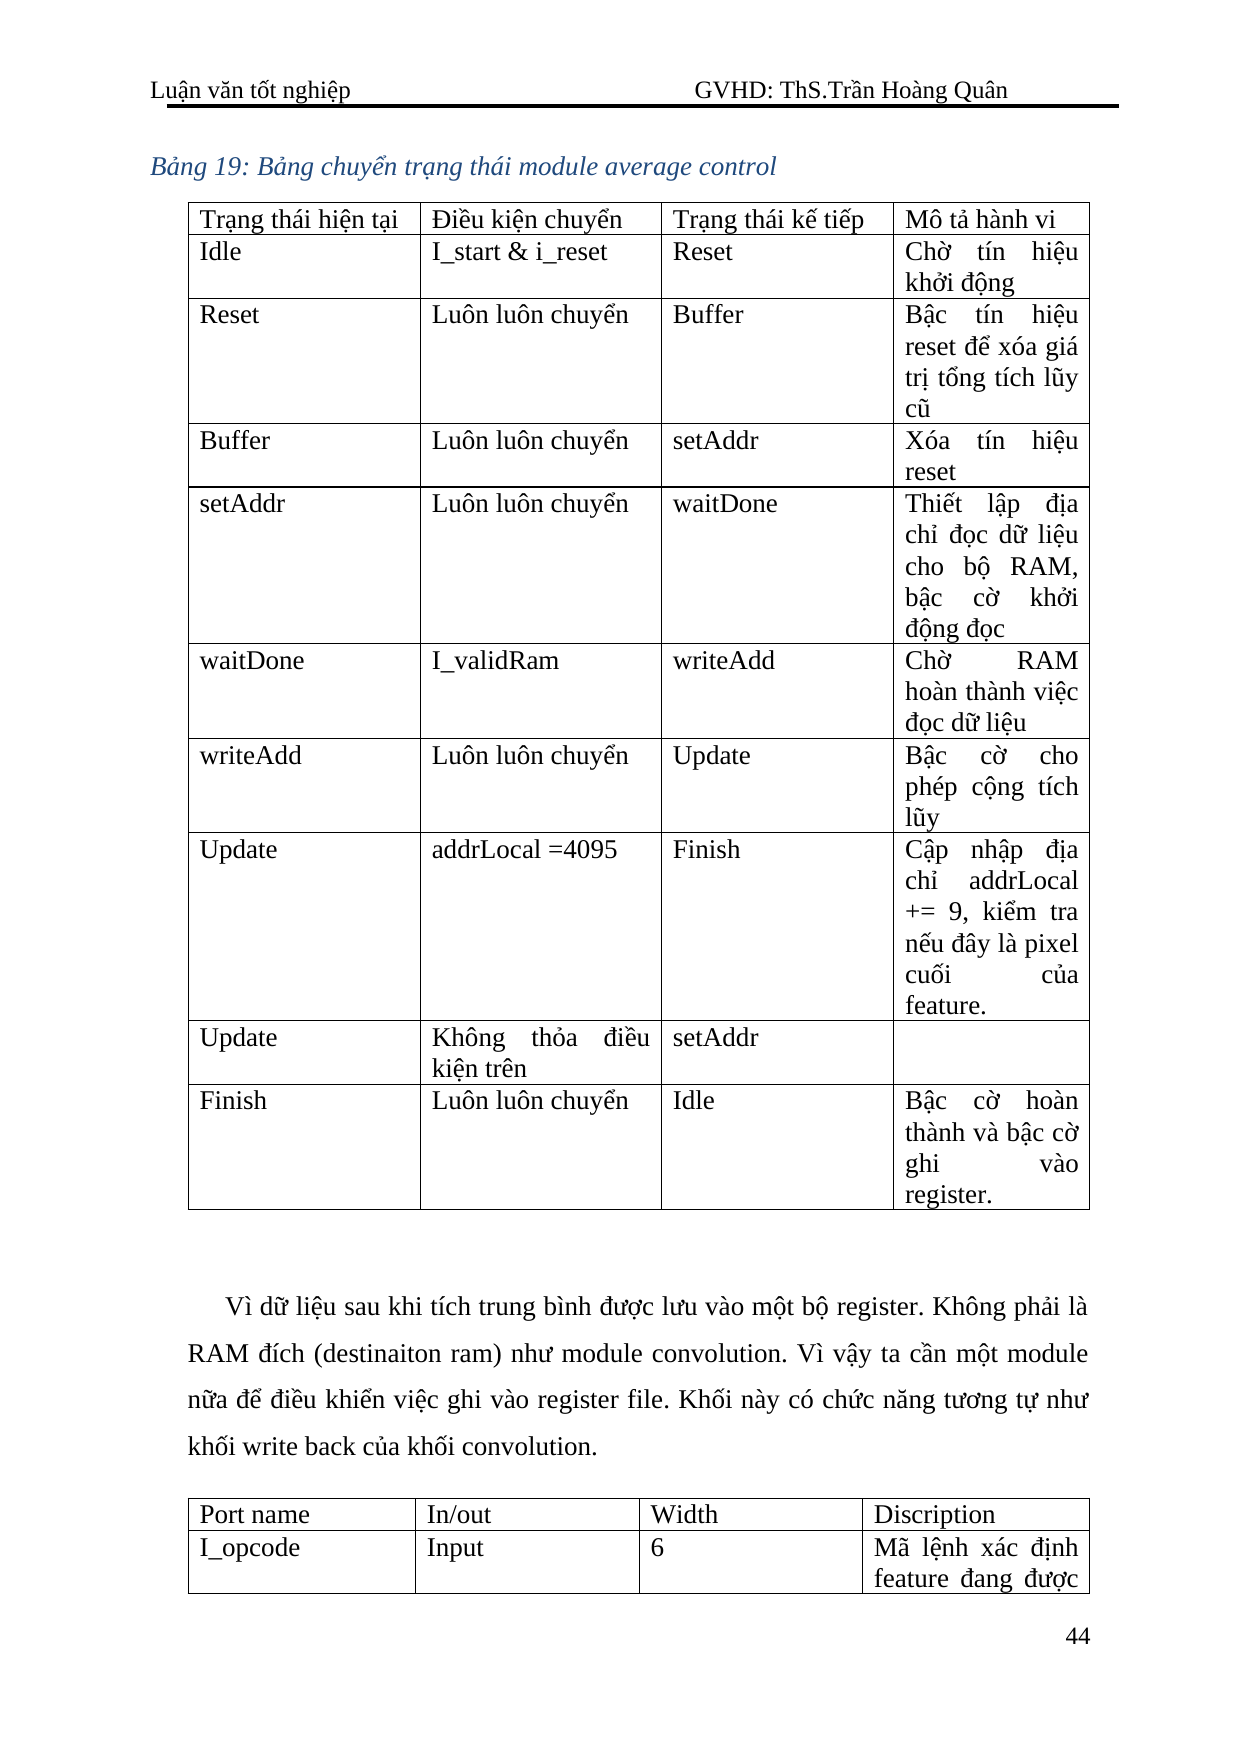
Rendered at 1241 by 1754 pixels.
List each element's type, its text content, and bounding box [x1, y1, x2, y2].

table_cell Bậc cờ cho phép cộng tích lũy [894, 739, 1089, 832]
table_cell Luôn luôn chuyển [421, 488, 661, 643]
table_header Điều kiện chuyển [421, 203, 661, 234]
table_header Port name [189, 1499, 415, 1530]
table_cell Update [189, 1021, 420, 1083]
table_cell Luôn luôn chuyển [421, 739, 661, 832]
table_cell Xóa tín hiệu reset [894, 424, 1089, 486]
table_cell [863, 1531, 1089, 1593]
table_cell Bậc tín hiệu reset để xóa giá trị tổng tích lũy cũ [894, 299, 1089, 423]
table_cell Reset [189, 299, 420, 423]
table_cell Luôn luôn chuyển [421, 1085, 661, 1209]
table_cell waitDone [662, 488, 893, 643]
table_cell waitDone [189, 644, 420, 738]
table_cell setAddr [189, 488, 420, 643]
table_cell Luôn luôn chuyển [421, 424, 661, 486]
table_cell Finish [189, 1085, 420, 1209]
table_cell Update [662, 739, 893, 832]
table_cell Chờ tín hiệu khởi động [894, 235, 1089, 297]
table_cell writeAdd [662, 644, 893, 738]
table_cell 6 [640, 1531, 862, 1593]
table_cell I_opcode [189, 1531, 415, 1593]
table_header Trạng thái kế tiếp [662, 203, 893, 234]
table_cell Chờ RAM hoàn thành việc đọc dữ liệu [894, 644, 1089, 738]
text Vì dữ liệu sau khi tích trung bình được lưu vào một bộ register. Không phải là RAM đích (destinaiton ram) như module convolution. Vì vậy ta cần một module nữa để điều khiển việc ghi vào register file. Khối này có chức năng tương tự như khối write back của khối convolution. [187, 1290, 1090, 1461]
table_cell [894, 1021, 1089, 1083]
text Bảng 19: Bảng chuyển trạng thái module average control [150, 150, 1090, 181]
table_cell Update [189, 833, 420, 1020]
table_cell setAddr [662, 424, 893, 486]
table_cell I_validRam [421, 644, 661, 738]
table_cell addrLocal =4095 [421, 833, 661, 1020]
table_cell Input [416, 1531, 639, 1593]
table_cell setAddr [662, 1021, 893, 1083]
table_header Mô tả hành vi [894, 203, 1089, 234]
table_header Trạng thái hiện tại [189, 203, 420, 234]
table_header Discription [863, 1499, 1089, 1530]
table_cell Luôn luôn chuyển [421, 299, 661, 423]
table_cell Idle [189, 235, 420, 297]
table_header In/out [416, 1499, 639, 1530]
table_cell Bậc cờ hoàn thành và bậc cờ ghi vào register. [894, 1085, 1089, 1209]
table_cell Idle [662, 1085, 893, 1209]
table_cell Buffer [189, 424, 420, 486]
table_cell Không thỏa điều kiện trên [421, 1021, 661, 1083]
table_cell Buffer [662, 299, 893, 423]
table_header Width [640, 1499, 862, 1530]
table_cell writeAdd [189, 739, 420, 832]
table_cell Cập nhập địa chỉ addrLocal += 9, kiểm tra nếu đây là pixel cuối của feature. [894, 833, 1089, 1020]
table_cell Finish [662, 833, 893, 1020]
table_cell I_start & i_reset [421, 235, 661, 297]
table_cell Thiết lập địa chỉ đọc dữ liệu cho bộ RAM, bậc cờ khởi động đọc [894, 488, 1089, 643]
table_cell Reset [662, 235, 893, 297]
